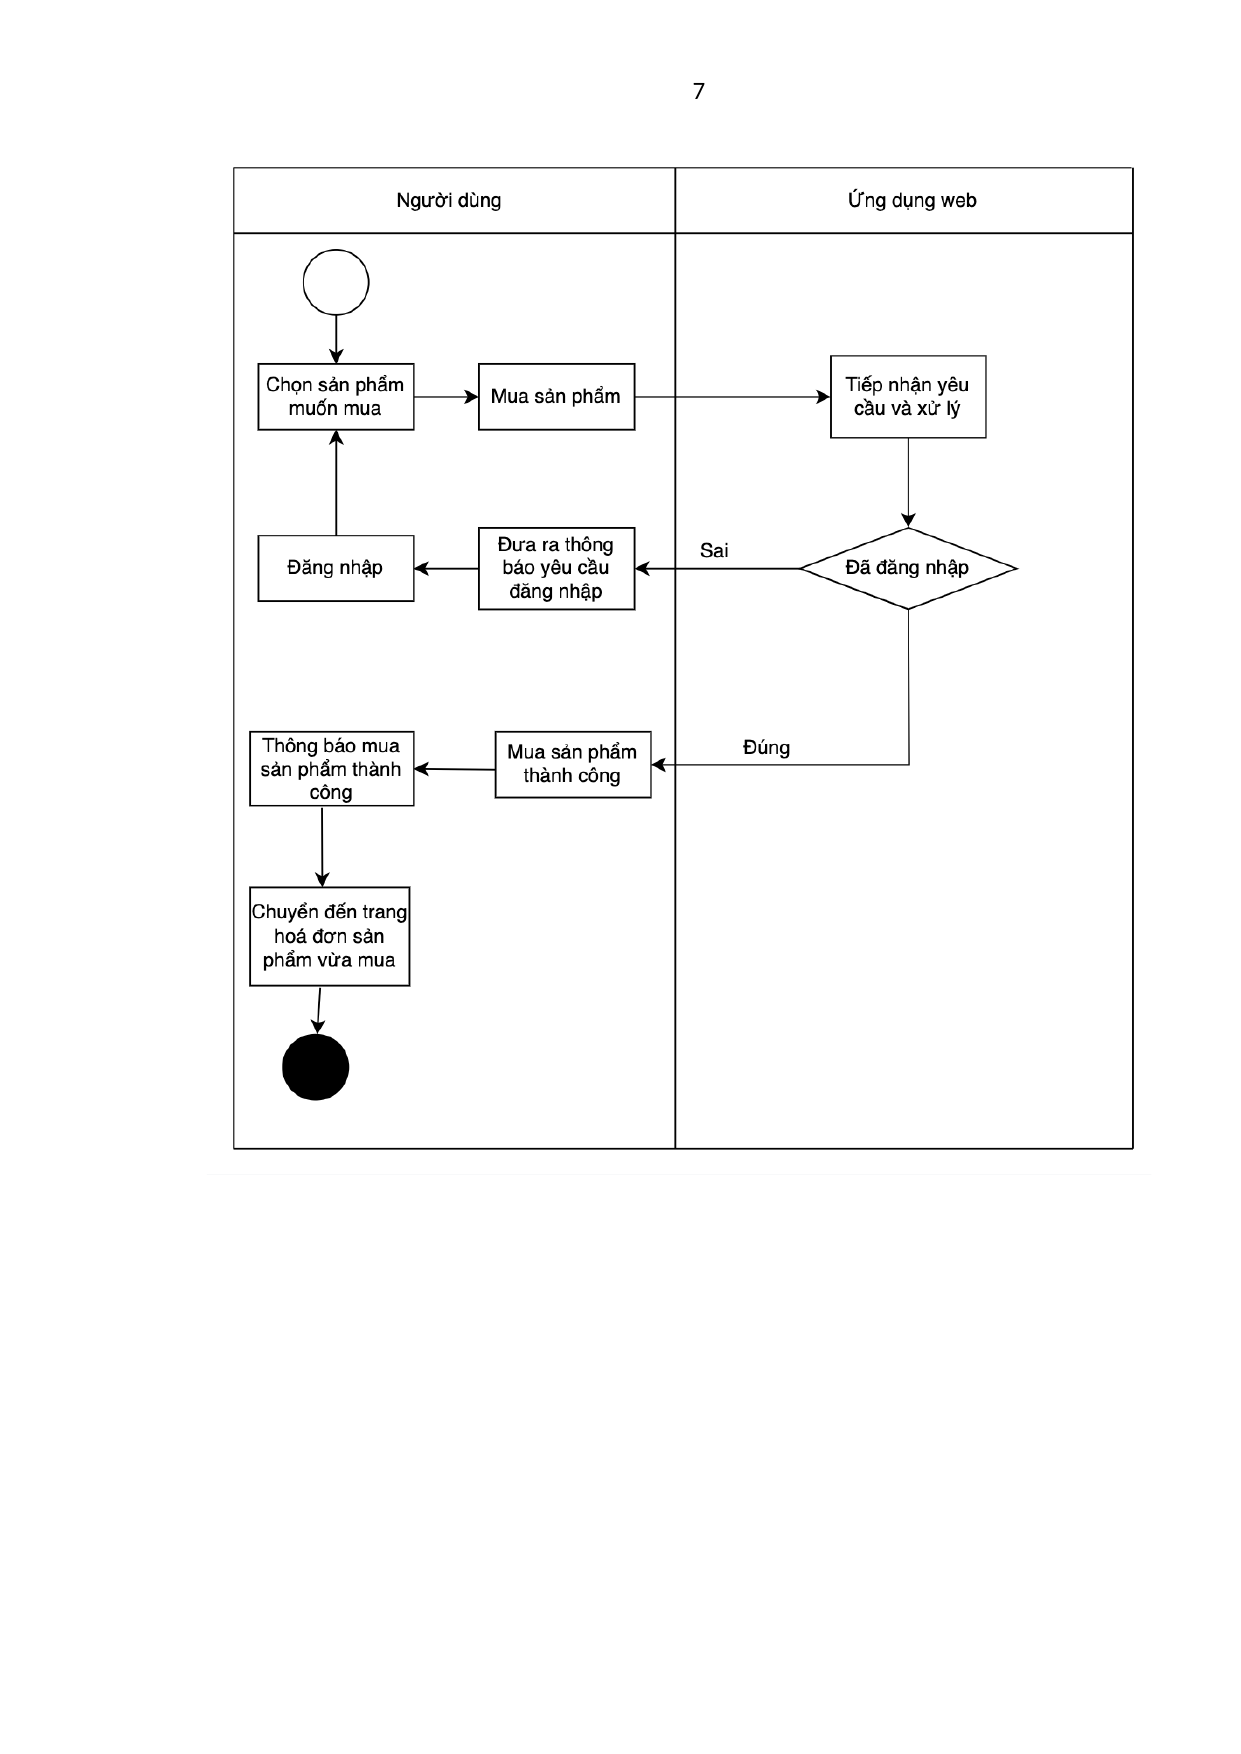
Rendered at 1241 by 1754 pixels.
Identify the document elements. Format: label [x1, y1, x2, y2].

picture [206, 147, 1152, 1175]
